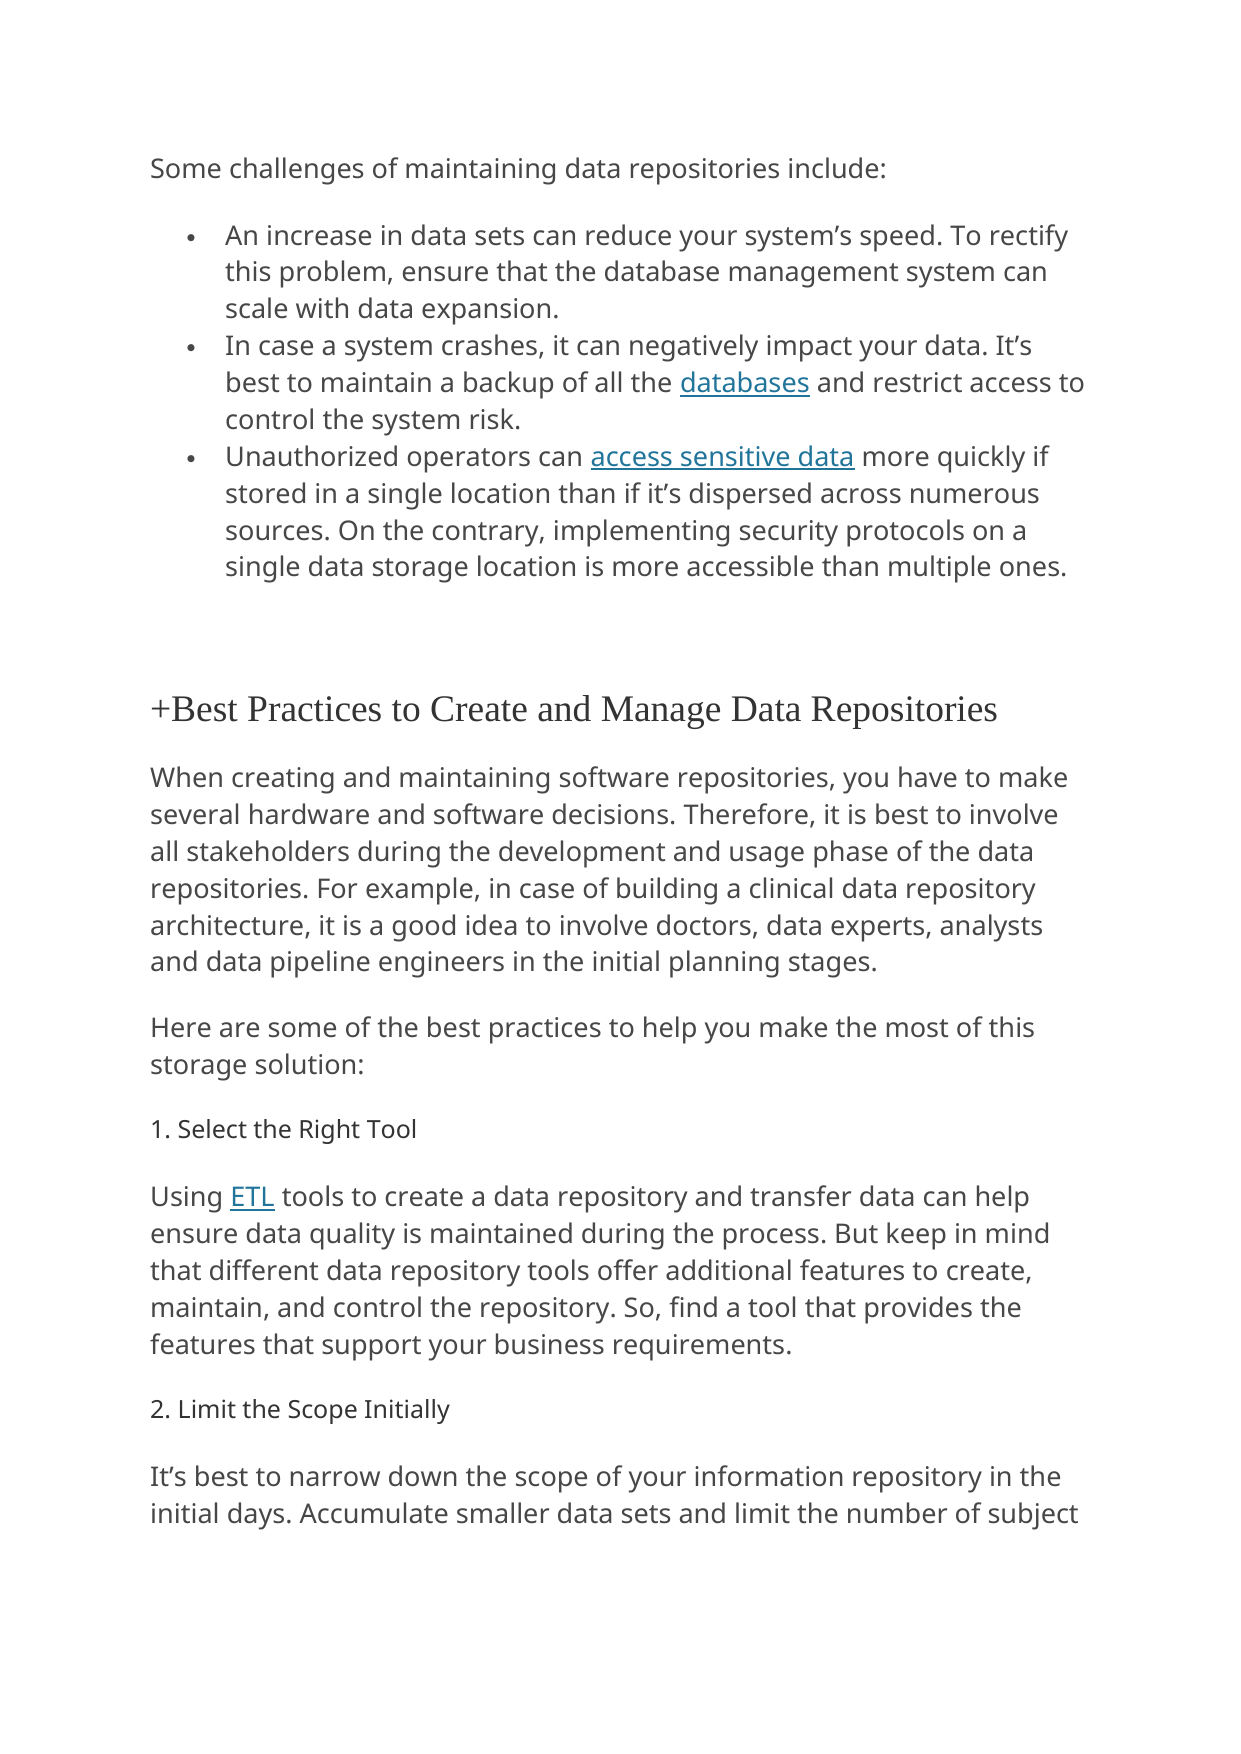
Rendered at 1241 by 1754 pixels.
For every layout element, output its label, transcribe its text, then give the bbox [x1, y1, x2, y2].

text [150, 1457, 1090, 1531]
text When creating and maintaining software repositories, you have to make several hardware and software decisions. Therefore, it is best to involve all stakeholders during the development and usage phase of the data repositories. For example, in case of building a clinical data repository architecture, it is a good idea to involve doctors, data experts, analysts and data pipeline engineers in the initial planning stages. [150, 758, 1090, 980]
text Some challenges of maintaining data repositories include: [150, 150, 1090, 187]
text Here are some of the best practices to help you make the most of this storage solution: [150, 1009, 1090, 1083]
subtitle 1. Select the Right Tool [150, 1112, 1090, 1146]
subtitle 2. Limit the Scope Initially [150, 1391, 1090, 1425]
text Using ETL tools to create a data repository and transfer data can help ensure data quality is maintained during the process. But keep in mind that different data repository tools offer additional features to create, maintain, and control the repository. So, find a tool that provides the features that support your business requirements. [150, 1178, 1090, 1362]
list Unauthorized operators can access sensitive data more quickly if stored in a single location than if it’s dispersed across numerous sources. On the contrary, implementing security protocols on a single data storage location is more accessible than multiple ones. [187, 437, 1090, 585]
subtitle +Best Practices to Create and Manage Data Repositories [150, 686, 1090, 729]
list In case a system crashes, it can negatively impact your data. It’s best to maintain a backup of all the databases and restrict access to control the system risk. [187, 327, 1090, 437]
list An increase in data sets can reduce your system’s speed. To rectify this problem, ensure that the database management system can scale with data expansion. [187, 216, 1090, 327]
